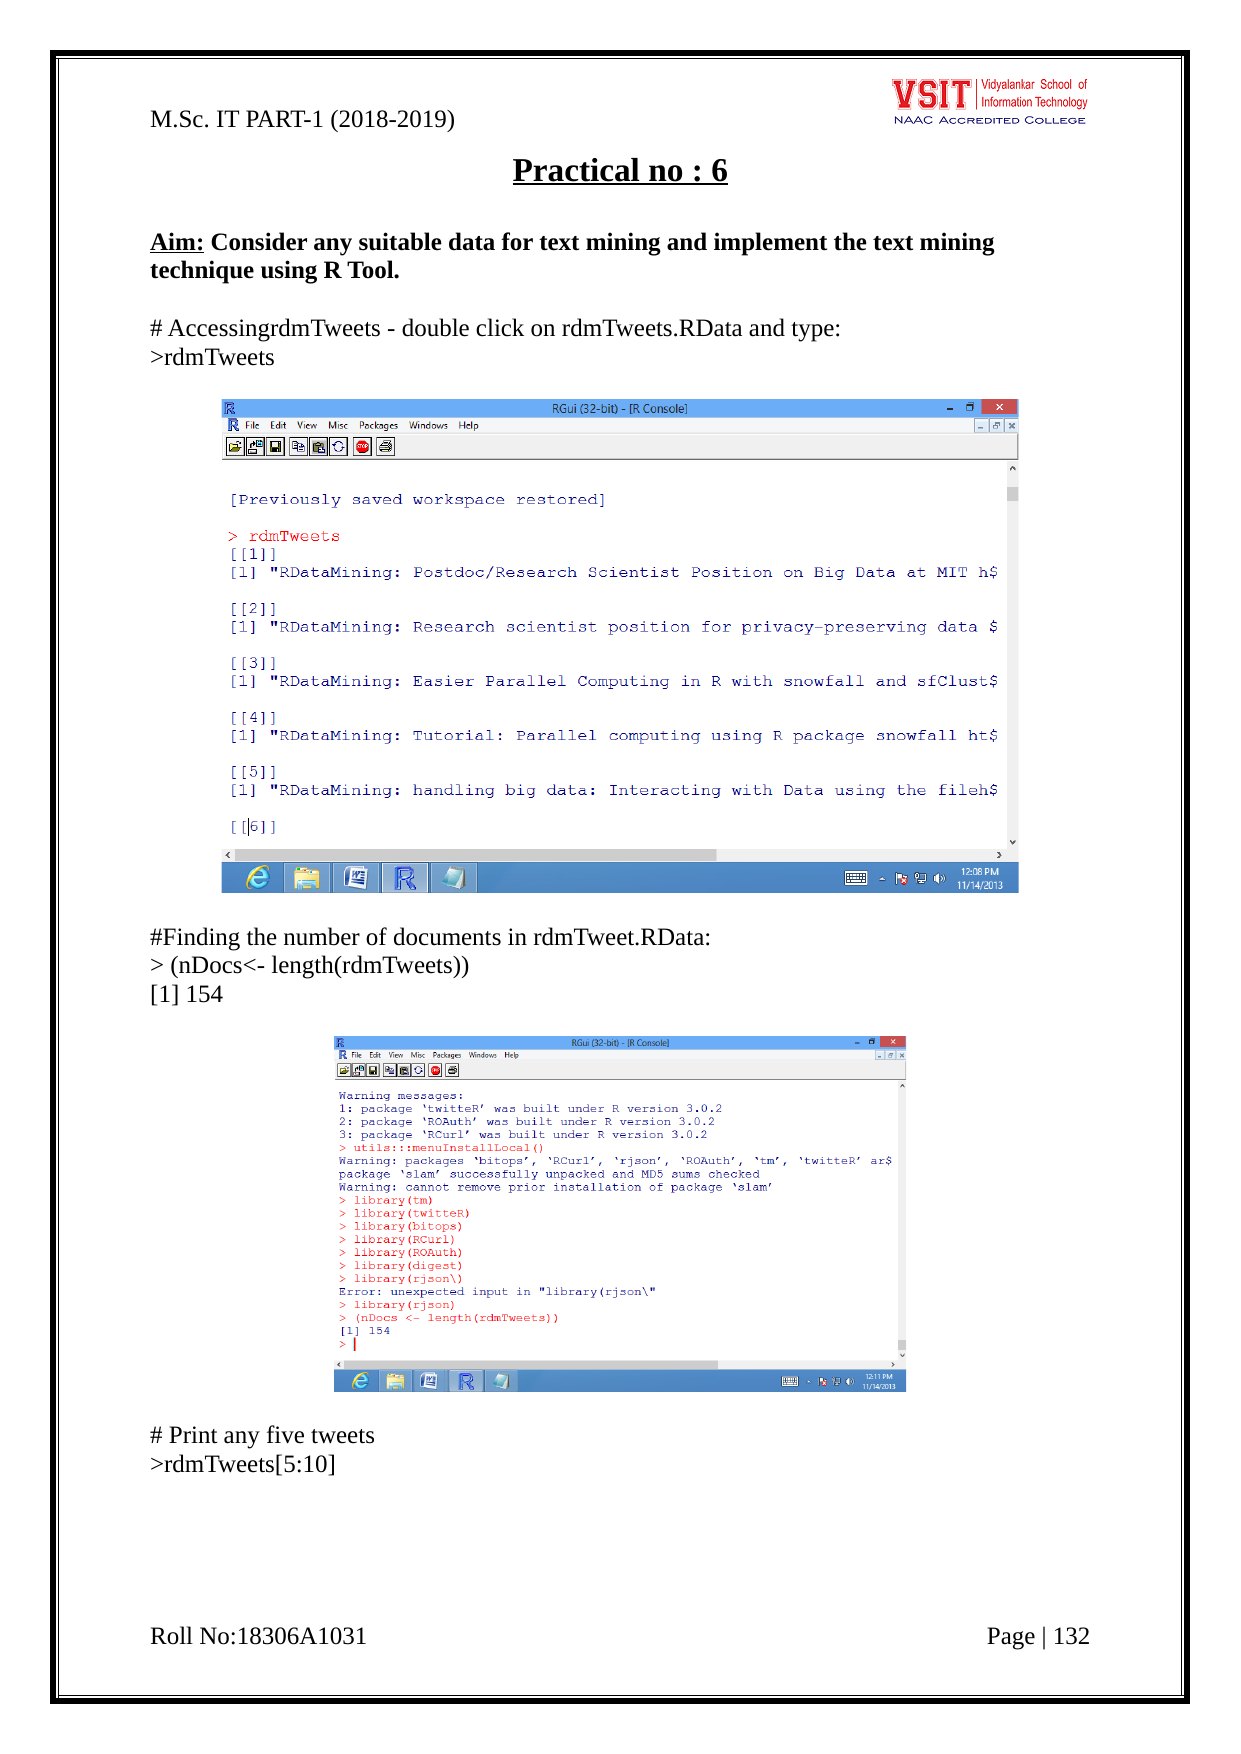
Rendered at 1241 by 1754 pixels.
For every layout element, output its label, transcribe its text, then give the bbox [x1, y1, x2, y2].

text Practical no : 6 [150, 150, 1090, 188]
text [1] 154 [150, 979, 1090, 1008]
text #Finding the number of documents in rdmTweet.RData: [150, 922, 1090, 950]
picture [221, 399, 1019, 893]
text >rdmTweets[5:10] [150, 1449, 1090, 1478]
text > (nDocs<- length(rdmTweets)) [150, 950, 1090, 979]
text # AccessingrdmTweets - double click on rdmTweets.RData and type: [150, 313, 1090, 342]
text Aim: Consider any suitable data for text mining and implement the text mining technique using R Tool. [150, 227, 1090, 284]
text # Print any five tweets [150, 1420, 1090, 1449]
picture [334, 1036, 907, 1392]
text >rdmTweets [150, 342, 1090, 370]
picture [888, 75, 1091, 128]
